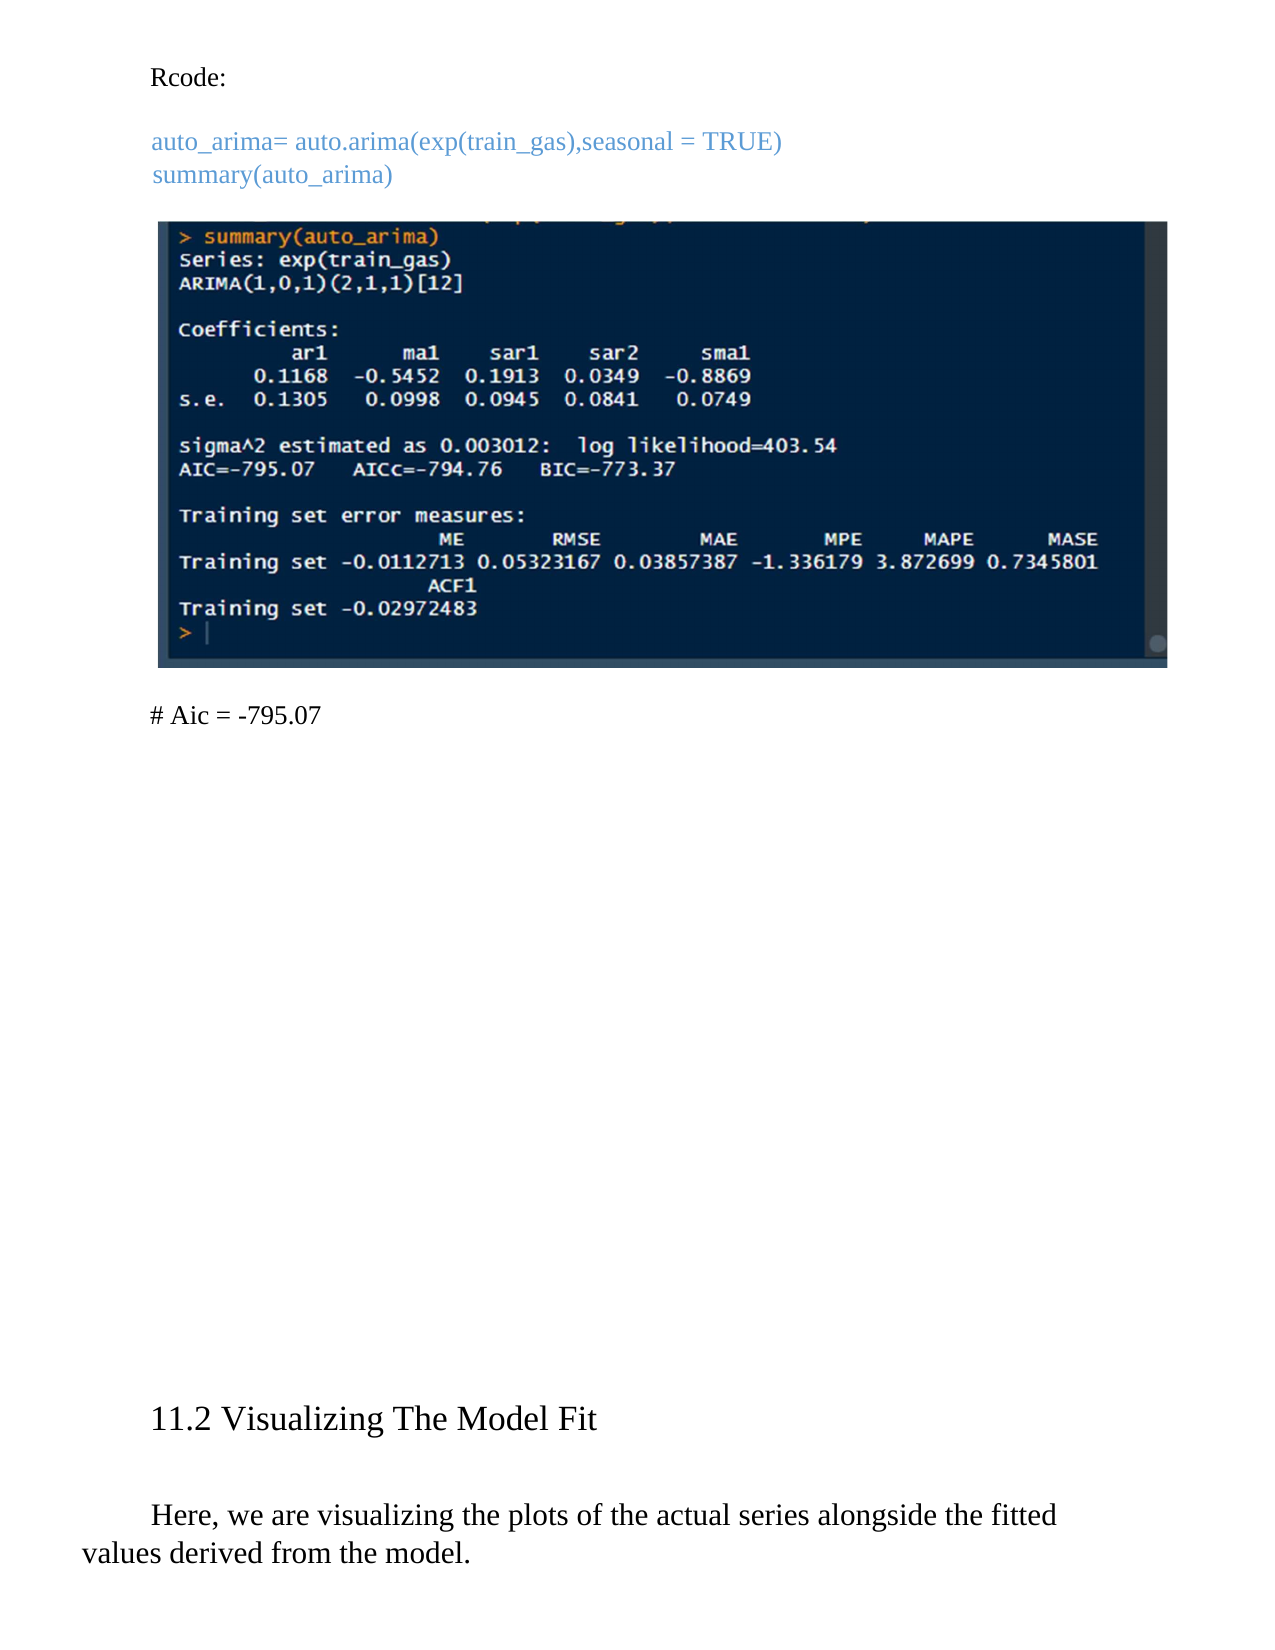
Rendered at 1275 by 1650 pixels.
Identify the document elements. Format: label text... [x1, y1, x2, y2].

picture [157, 221, 1168, 668]
text # Aic = -795.07 [150, 699, 1164, 731]
text auto_arima= auto.arima(exp(train_gas),seasonal = TRUE) summary(auto_arima) [151, 125, 970, 189]
text Rcode: [150, 61, 1164, 92]
subtitle 11.2 Visualizing The Model Fit [150, 1397, 1202, 1438]
text Here, we are visualizing the plots of the actual series alongside the fitted values derived from the model. [81, 1496, 1166, 1570]
